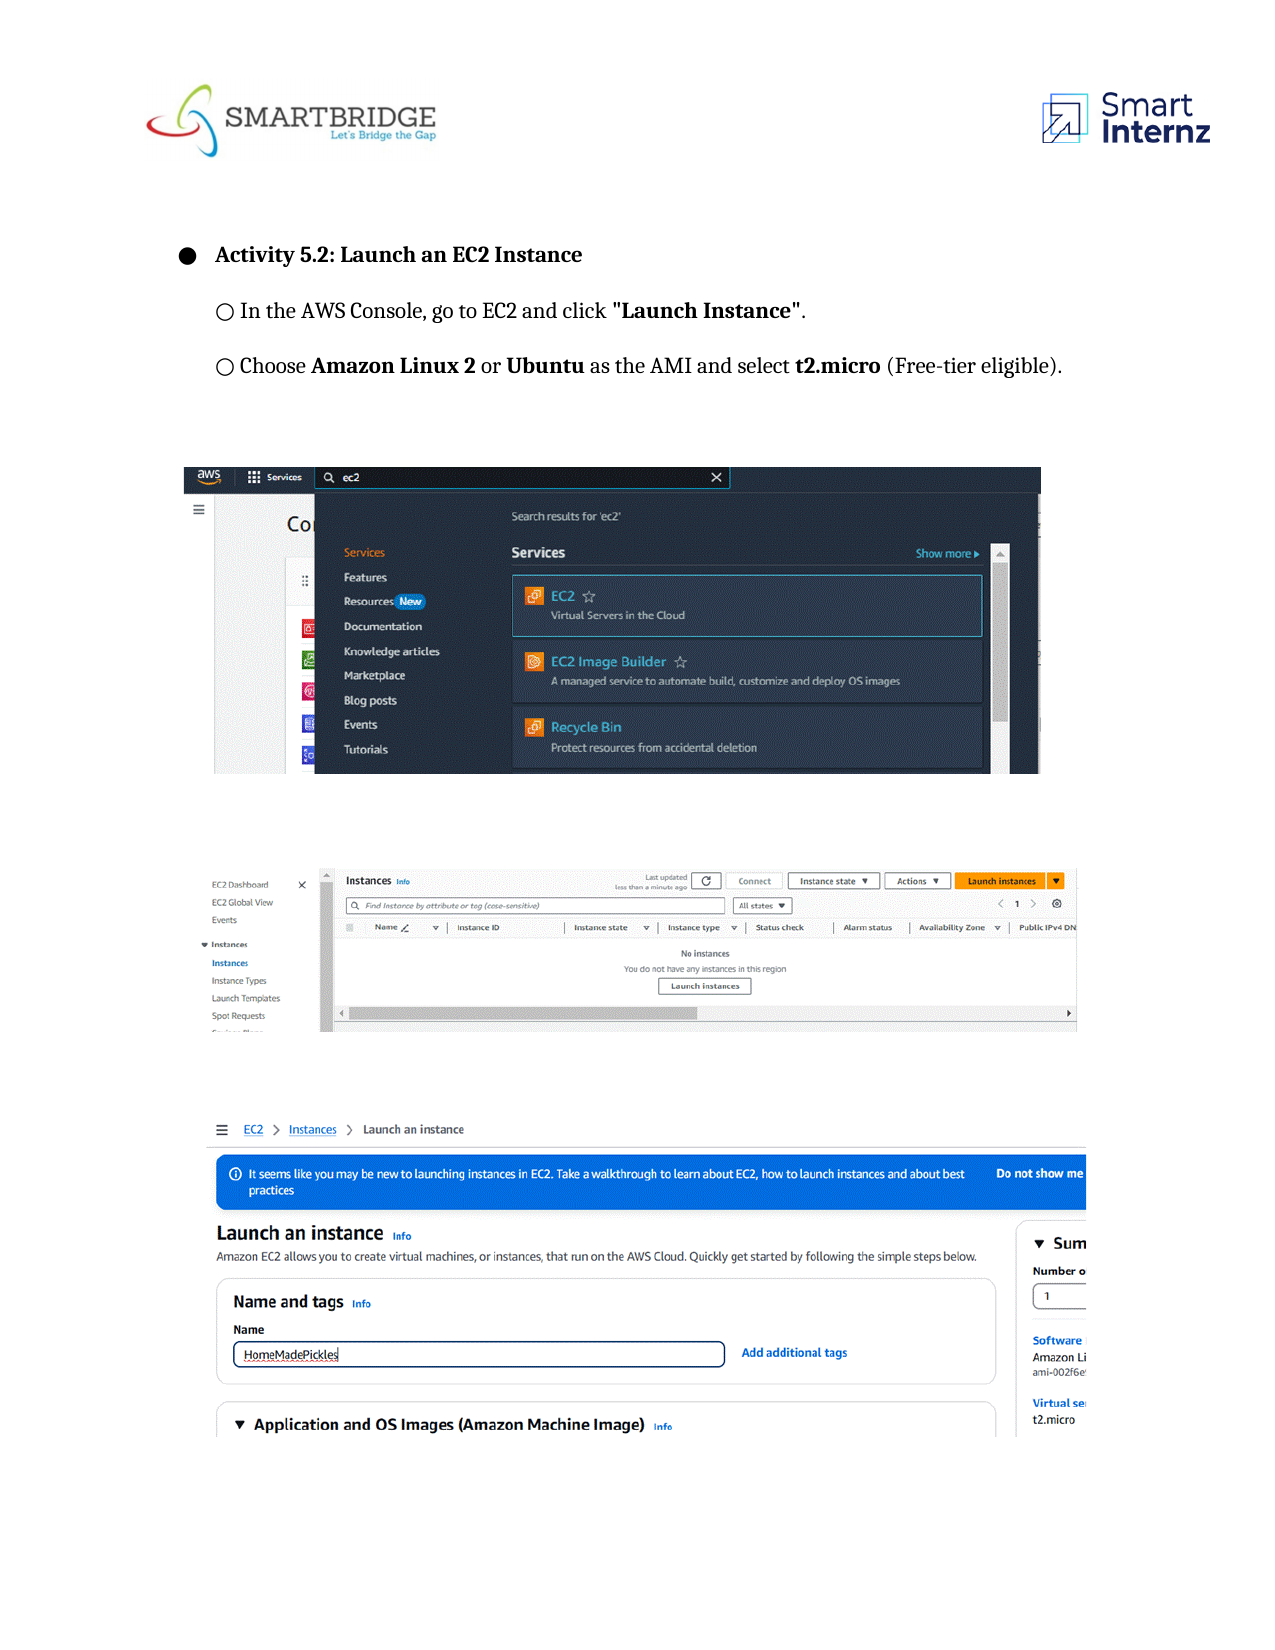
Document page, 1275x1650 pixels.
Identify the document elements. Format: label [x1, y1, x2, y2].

picture [206, 1113, 1087, 1437]
picture [183, 467, 1041, 774]
picture [143, 78, 439, 161]
picture [1037, 92, 1214, 143]
picture [193, 868, 1079, 1032]
